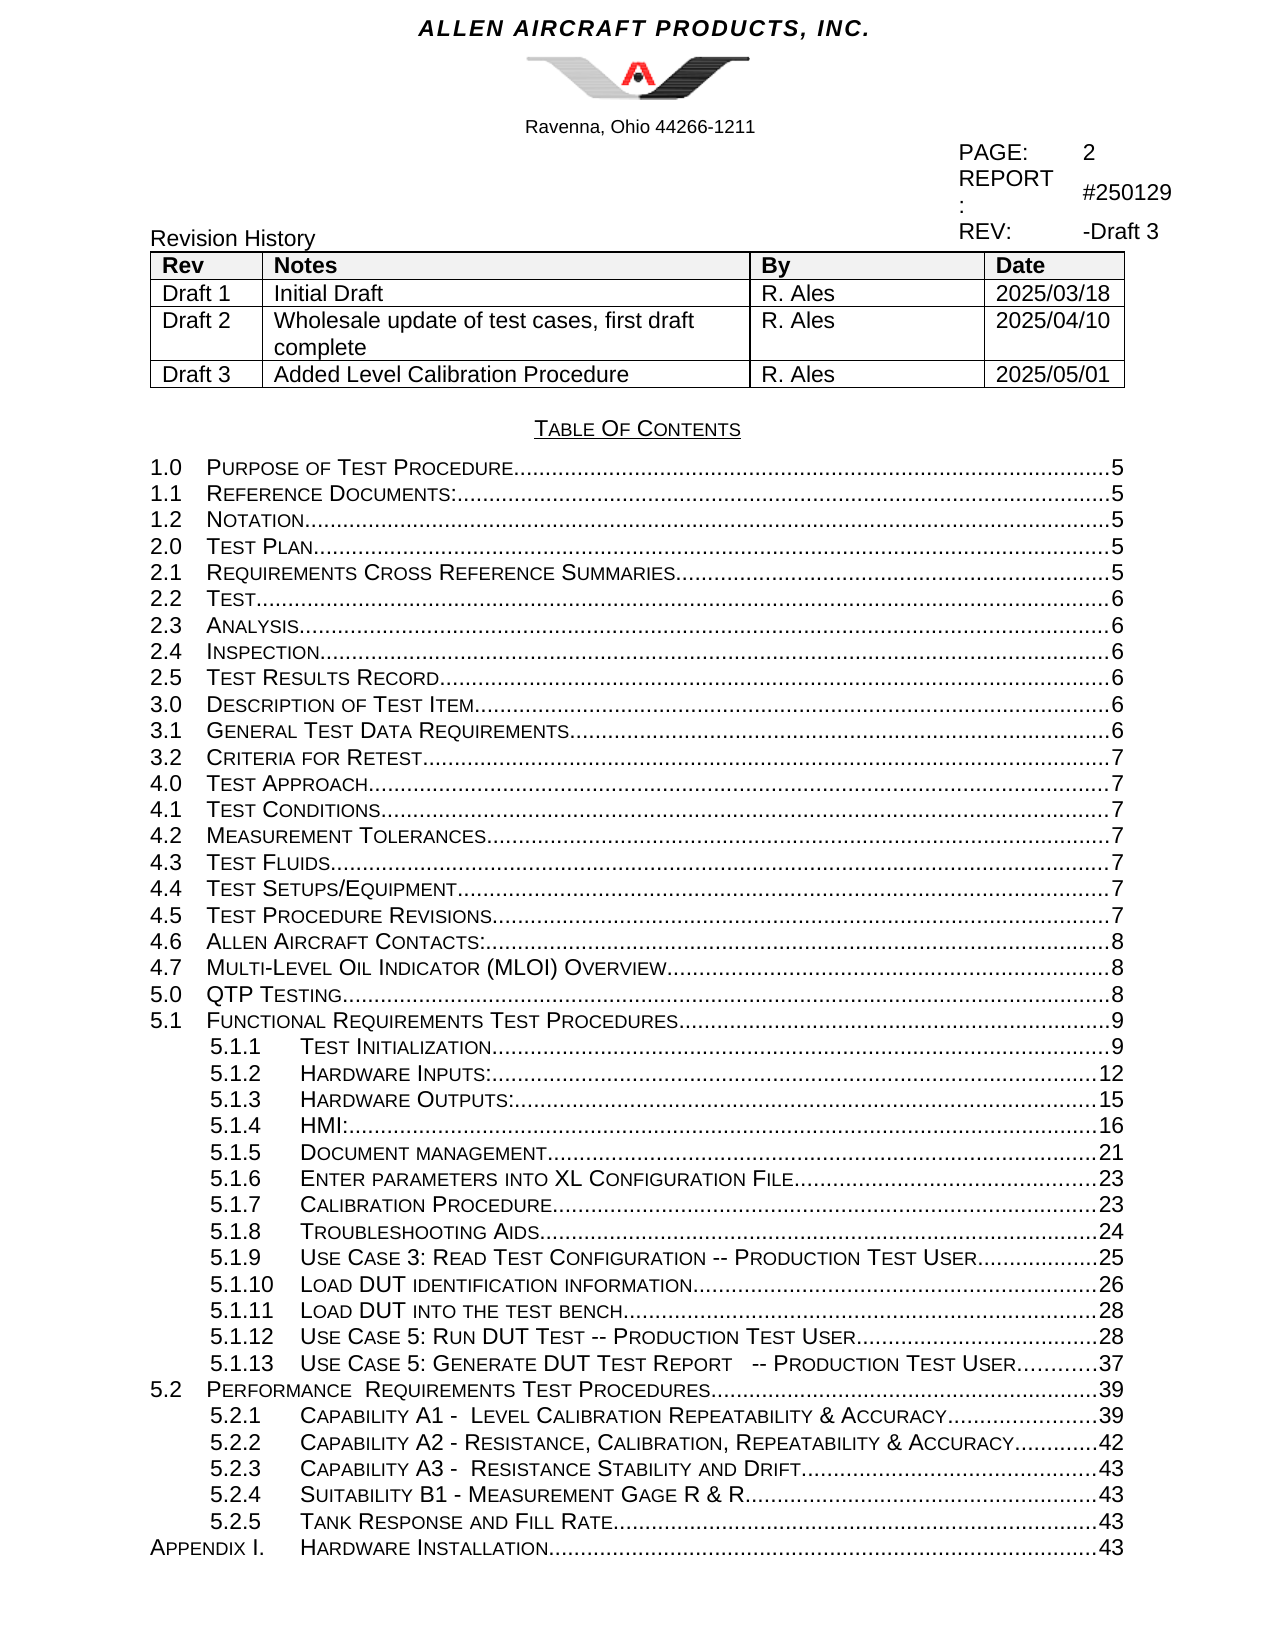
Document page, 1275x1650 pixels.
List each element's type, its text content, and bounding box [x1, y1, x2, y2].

table_cell 2025/03/18 [985, 280, 1124, 306]
table_cell R. Ales [751, 361, 984, 387]
table_cell R. Ales [751, 280, 984, 306]
table_cell Draft 2 [151, 307, 262, 360]
table_header Rev [151, 253, 262, 279]
table_header Date [985, 253, 1124, 279]
table_cell 2025/05/01 [985, 361, 1124, 387]
table_cell 2025/04/10 [985, 307, 1124, 360]
table_cell Wholesale update of test cases, first draft complete [263, 307, 749, 360]
table_cell Initial Draft [263, 280, 749, 306]
table_header Notes [263, 253, 749, 279]
table_cell R. Ales [751, 307, 984, 360]
table_cell Draft 3 [151, 361, 262, 387]
text Revision History [150, 225, 1125, 251]
table_cell Draft 1 [151, 280, 262, 306]
table_header By [751, 253, 984, 279]
table_cell Added Level Calibration Procedure [263, 361, 749, 387]
